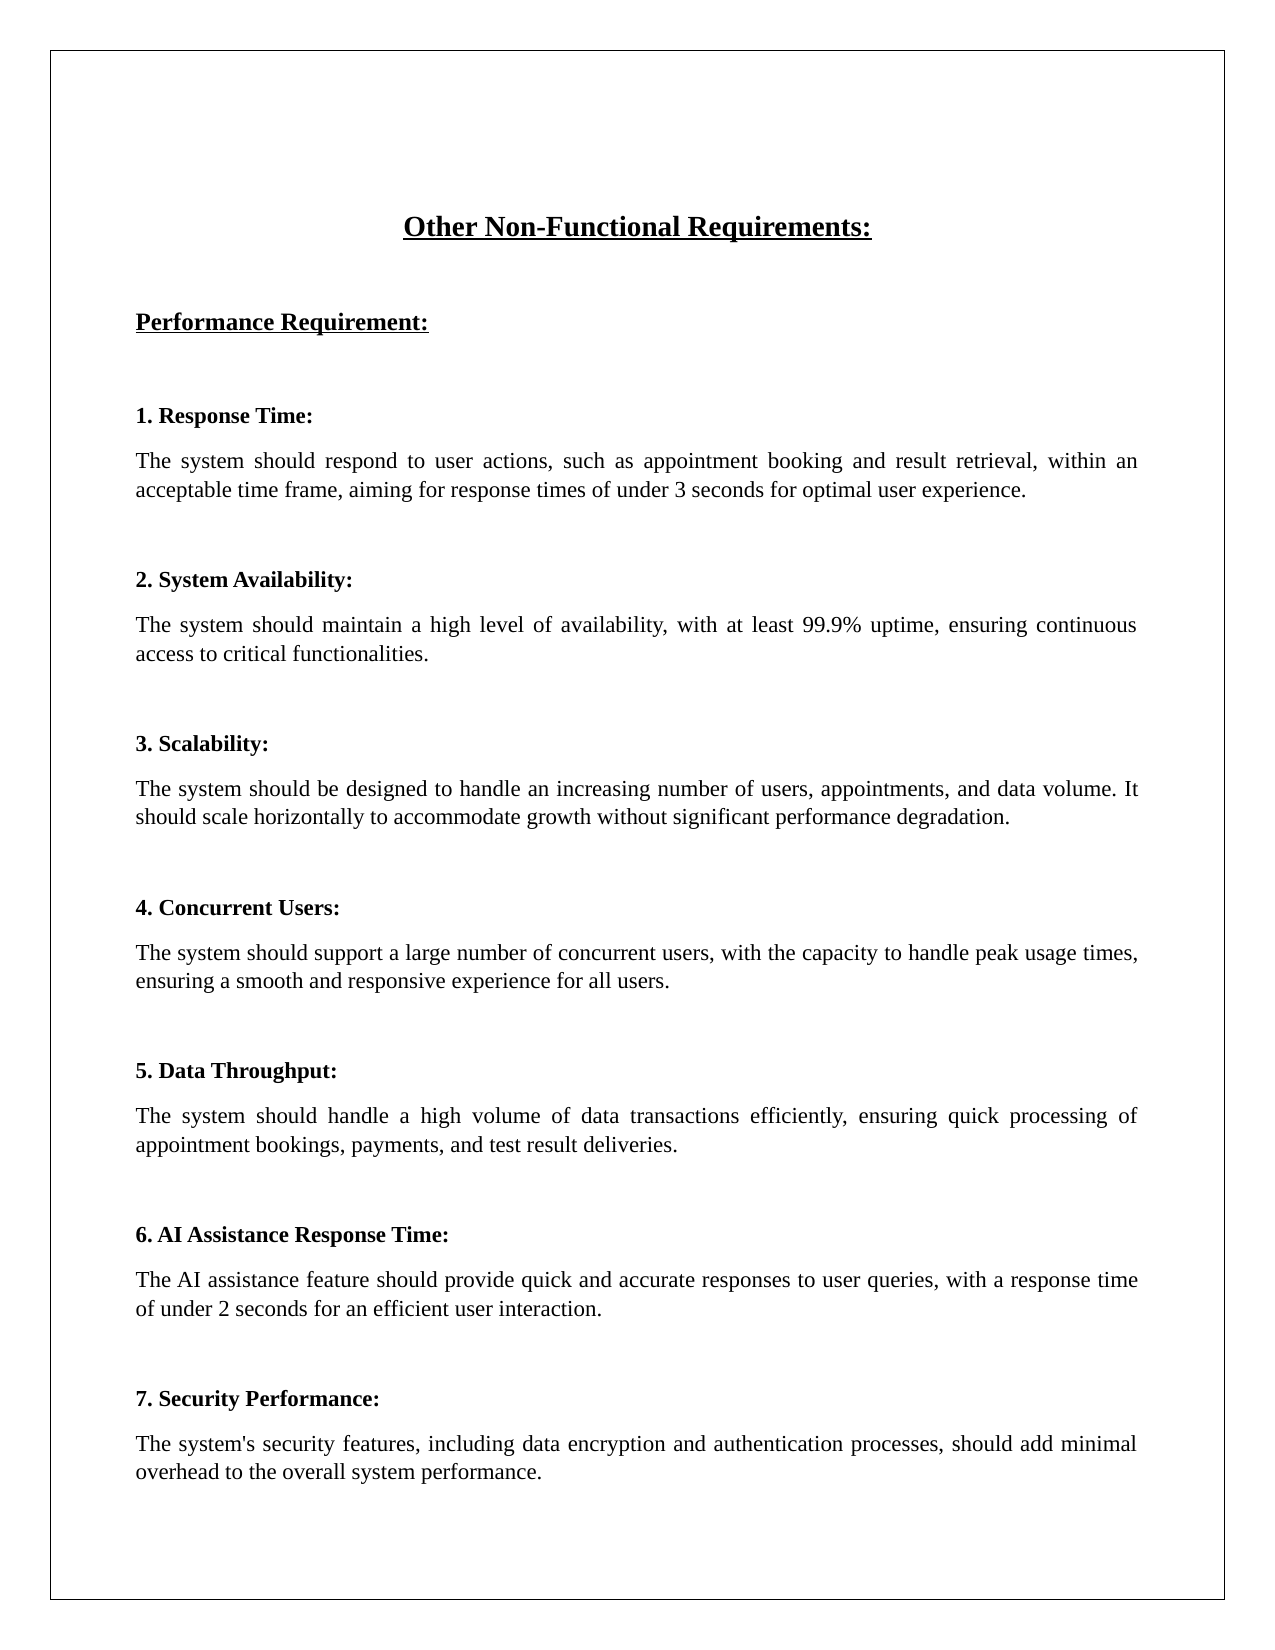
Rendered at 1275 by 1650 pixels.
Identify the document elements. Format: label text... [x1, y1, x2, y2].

text The system should be designed to handle an increasing number of users, appointments, and data volume. It should scale horizontally to accommodate growth without significant performance degradation. [135, 775, 1139, 830]
text 5. Data Throughput: [135, 1057, 1139, 1084]
text 3. Scalability: [135, 730, 1139, 756]
text The system should handle a high volume of data transactions efficiently, ensuring quick processing of appointment bookings, payments, and test result deliveries. [135, 1102, 1139, 1157]
text 7. Security Performance: [135, 1385, 1139, 1411]
text The AI assistance feature should provide quick and accurate responses to user queries, with a response time of under 2 seconds for an efficient user interaction. [135, 1266, 1139, 1321]
text The system's security features, including data encryption and authentication processes, should add minimal overhead to the overall system performance. [135, 1430, 1139, 1485]
text Performance Requirement: [135, 307, 1139, 336]
text Other Non-Functional Requirements: [135, 209, 1139, 243]
text 2. System Availability: [135, 566, 1139, 592]
text The system should support a large number of concurrent users, with the capacity to handle peak usage times, ensuring a smooth and responsive experience for all users. [135, 939, 1139, 993]
text 6. AI Assistance Response Time: [135, 1221, 1139, 1247]
text The system should respond to user actions, such as appointment booking and result retrieval, within an acceptable time frame, aiming for response times of under 3 seconds for optimal user experience. [135, 447, 1139, 502]
text 4. Concurrent Users: [135, 894, 1139, 920]
text The system should maintain a high level of availability, with at least 99.9% uptime, ensuring continuous access to critical functionalities. [135, 611, 1139, 666]
text 1. Response Time: [135, 402, 1139, 429]
